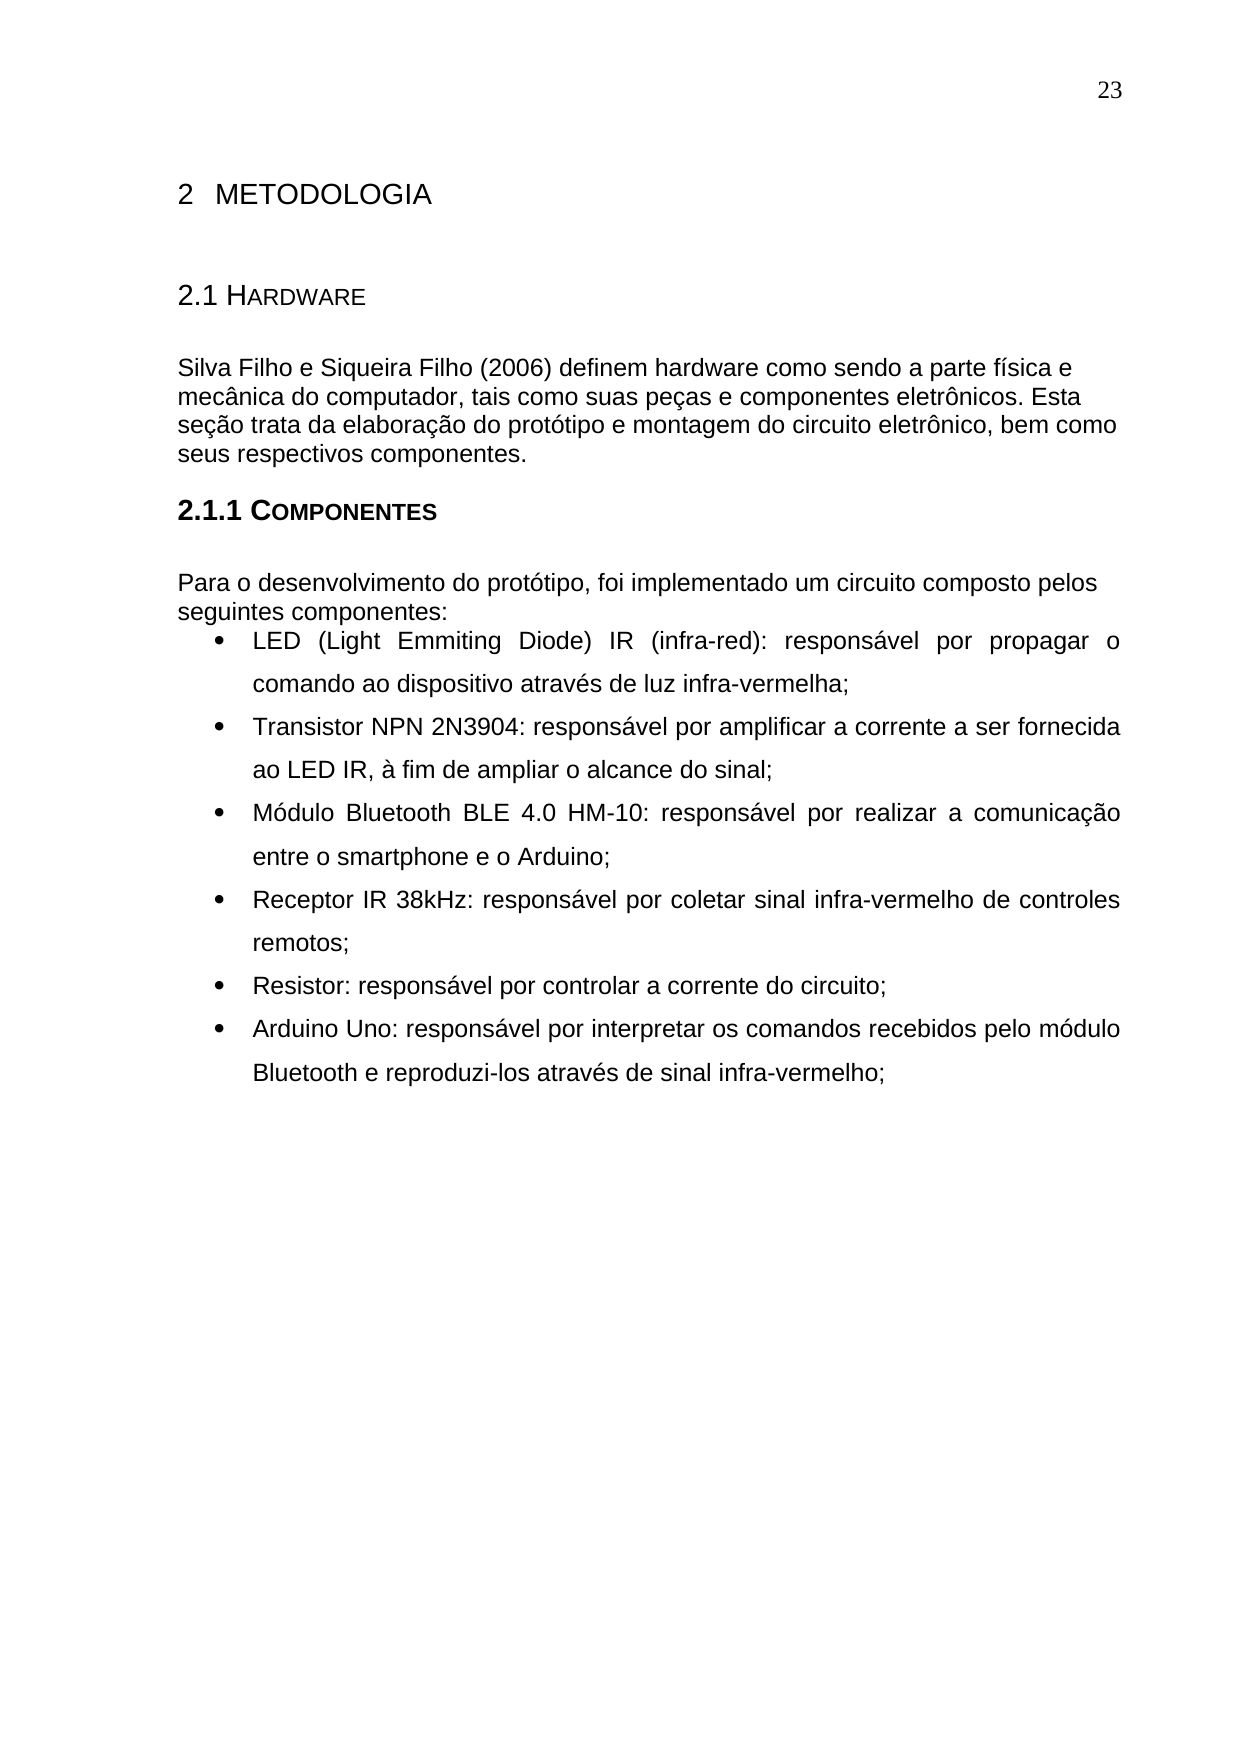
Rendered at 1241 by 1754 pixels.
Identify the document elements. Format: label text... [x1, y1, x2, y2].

subtitle METODOLOGIA [177, 177, 1122, 211]
list Transistor NPN 2N3904: responsável por amplificar a corrente a ser fornecida ao LED IR, à fim de ampliar o alcance do sinal; [215, 712, 1122, 784]
text Silva Filho e Siqueira Filho (2006) definem hardware como sendo a parte física e mecânica do computador, tais como suas peças e componentes eletrônicos. Esta seção trata da elaboração do protótipo e montagem do circuito eletrônico, bem como seus respectivos componentes. [177, 353, 1122, 468]
list Arduino Uno: responsável por interpretar os comandos recebidos pelo módulo Bluetooth e reproduzi-los através de sinal infra-vermelho; [215, 1014, 1122, 1086]
subtitle Hardware [177, 277, 1122, 311]
text Para o desenvolvimento do protótipo, foi implementado um circuito composto pelos seguintes componentes: [177, 568, 1122, 626]
list LED (Light Emmiting Diode) IR (infra-red): responsável por propagar o comando ao dispositivo através de luz infra-vermelha; [215, 626, 1122, 698]
subtitle Componentes [177, 493, 1122, 526]
list Receptor IR 38kHz: responsável por coletar sinal infra-vermelho de controles remotos; [215, 885, 1122, 957]
list Módulo Bluetooth BLE 4.0 HM-10: responsável por realizar a comunicação entre o smartphone e o Arduino; [215, 798, 1122, 870]
list Resistor: responsável por controlar a corrente do circuito; [215, 971, 1122, 1000]
